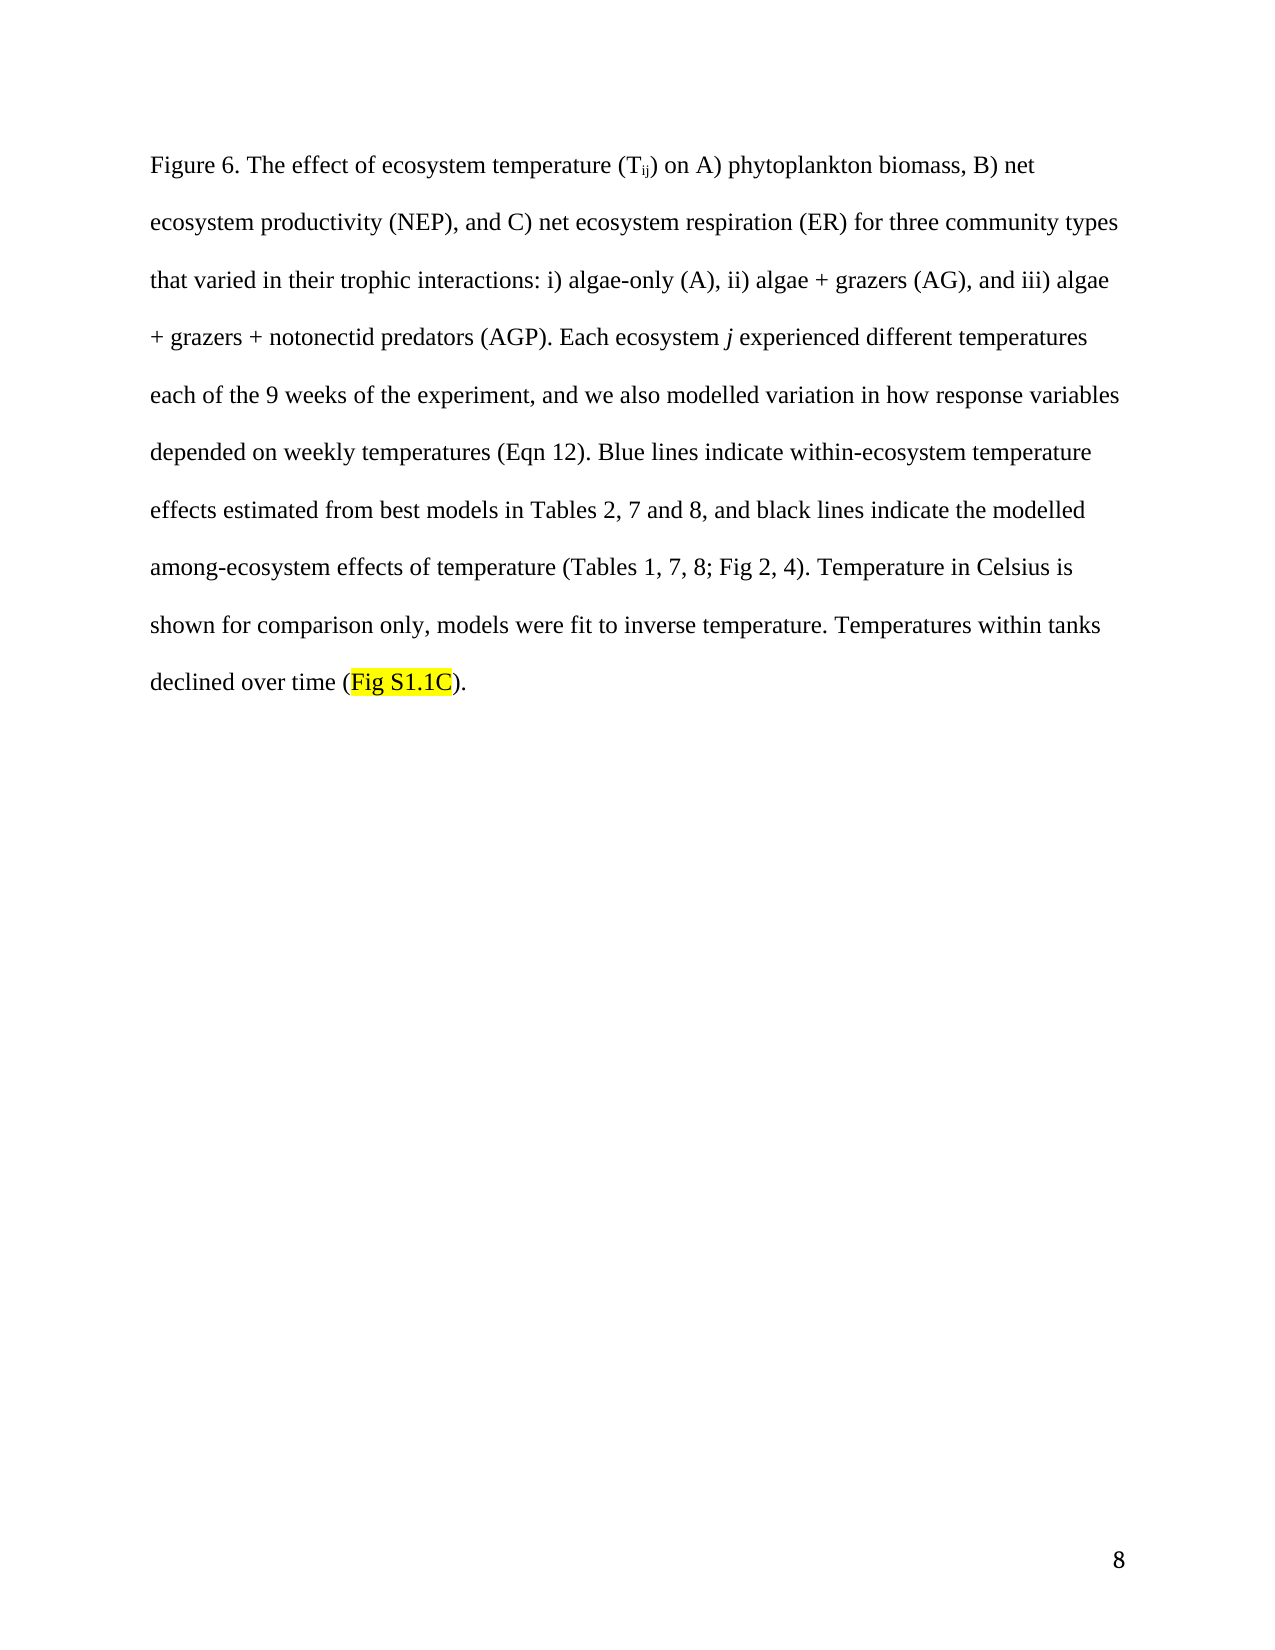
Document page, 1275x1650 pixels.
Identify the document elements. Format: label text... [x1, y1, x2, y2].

text Figure 6. The effect of ecosystem temperature (Tij) on A) phytoplankton biomass, B) net ecosystem productivity (NEP), and C) net ecosystem respiration (ER) for three community types that varied in their trophic interactions: i) algae-only (A), ii) algae + grazers (AG), and iii) algae + grazers + notonectid predators (AGP). Each ecosystem j experienced different temperatures each of the 9 weeks of the experiment, and we also modelled variation in how response variables depended on weekly temperatures (Eqn 12). Blue lines indicate within-ecosystem temperature effects estimated from best models in Tables 2, 7 and 8, and black lines indicate the modelled among-ecosystem effects of temperature (Tables 1, 7, 8; Fig 2, 4). Temperature in Celsius is shown for comparison only, models were fit to inverse temperature. Temperatures within tanks declined over time (Fig S1.1C). [150, 150, 1125, 696]
